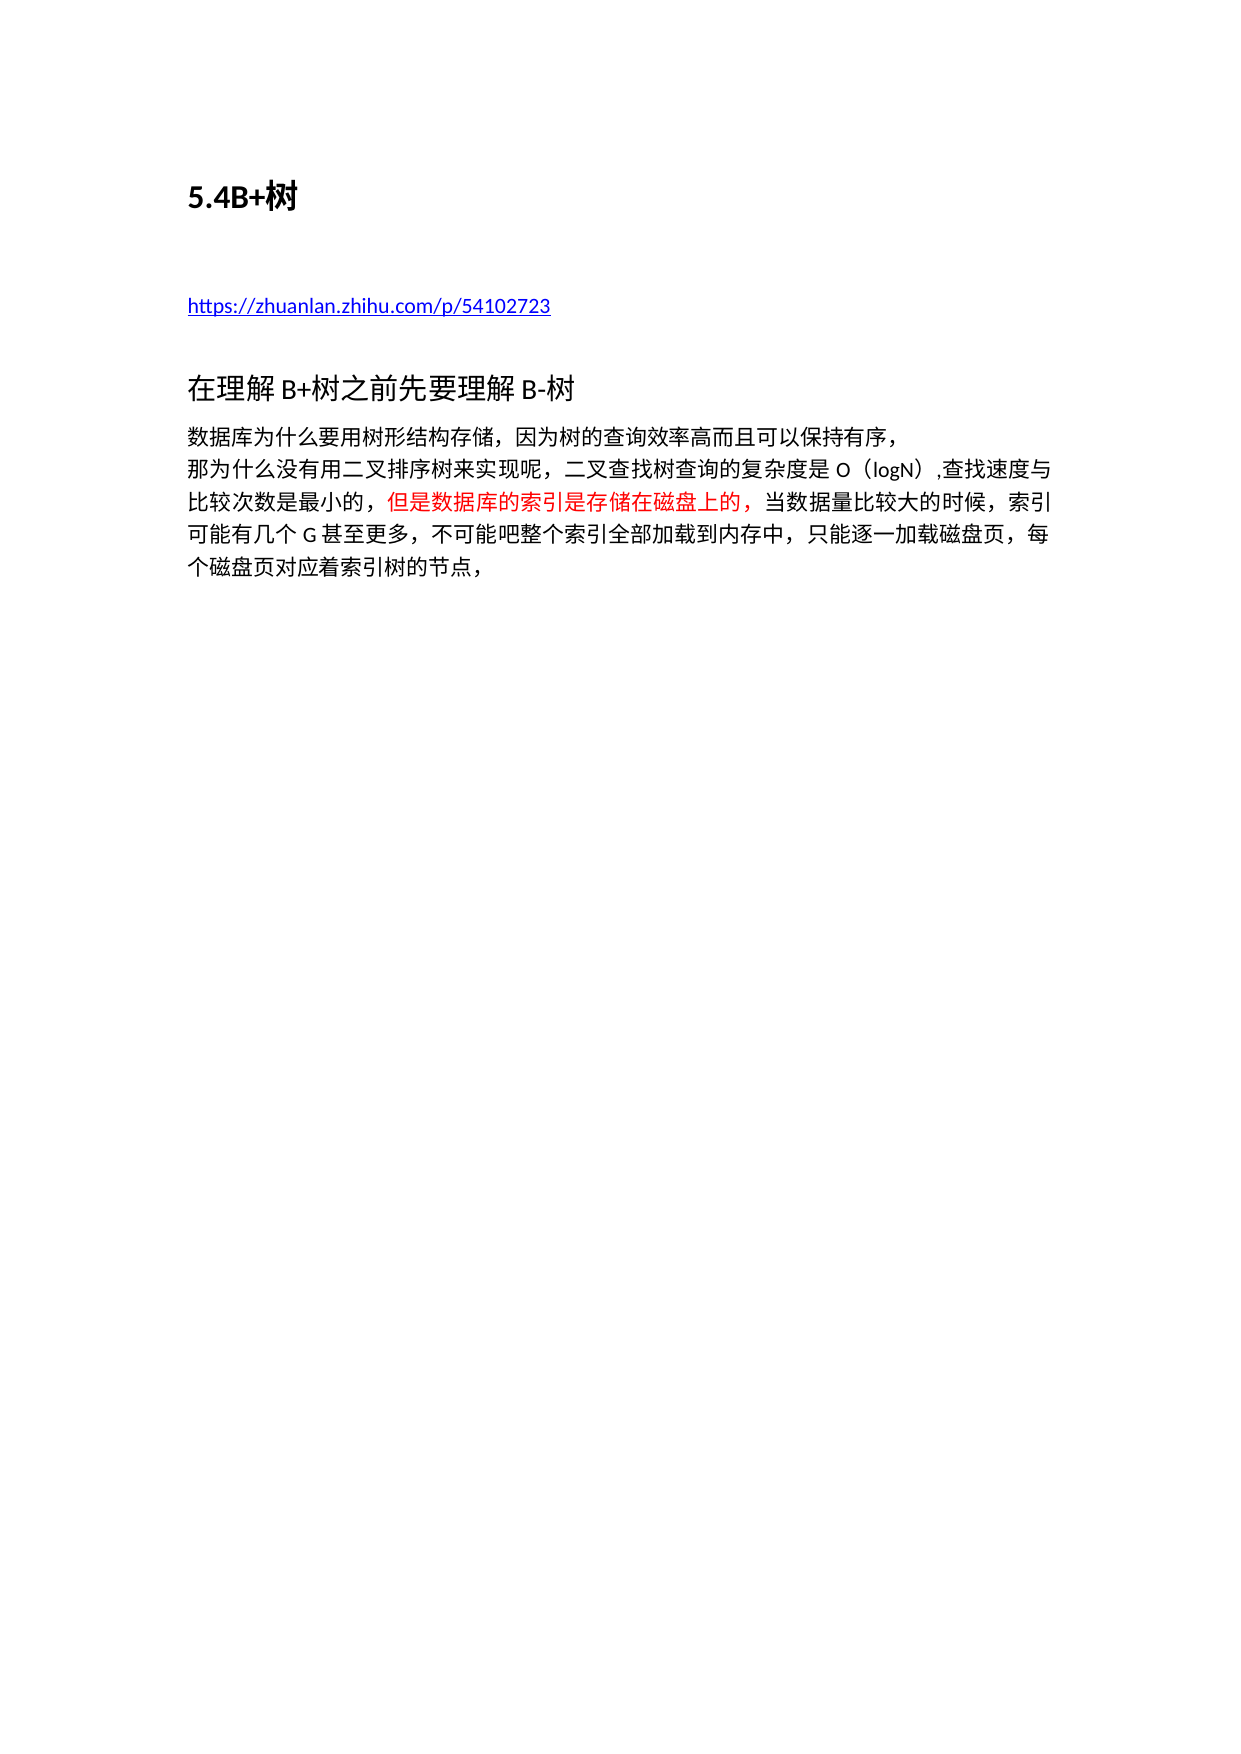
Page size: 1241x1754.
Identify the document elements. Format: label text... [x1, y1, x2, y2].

text 数据库为什么要用树形结构存储，因为树的查询效率高而且可以保持有序， [187, 419, 1053, 452]
text 那为什么没有用二叉排序树来实现呢，二叉查找树查询的复杂度是O（logN）,查找速度与比较次数是最小的，但是数据库的索引是存储在磁盘上的，当数据量比较大的时候，索引可能有几个G甚至更多，不可能吧整个索引全部加载到内存中，只能逐一加载磁盘页，每个磁盘页对应着索引树的节点， [187, 452, 1053, 582]
subtitle 5.4B+树 [187, 162, 1053, 227]
text 在理解B+树之前先要理解B-树 [187, 354, 1053, 419]
text https://zhuanlan.zhihu.com/p/54102723 [187, 289, 1053, 322]
